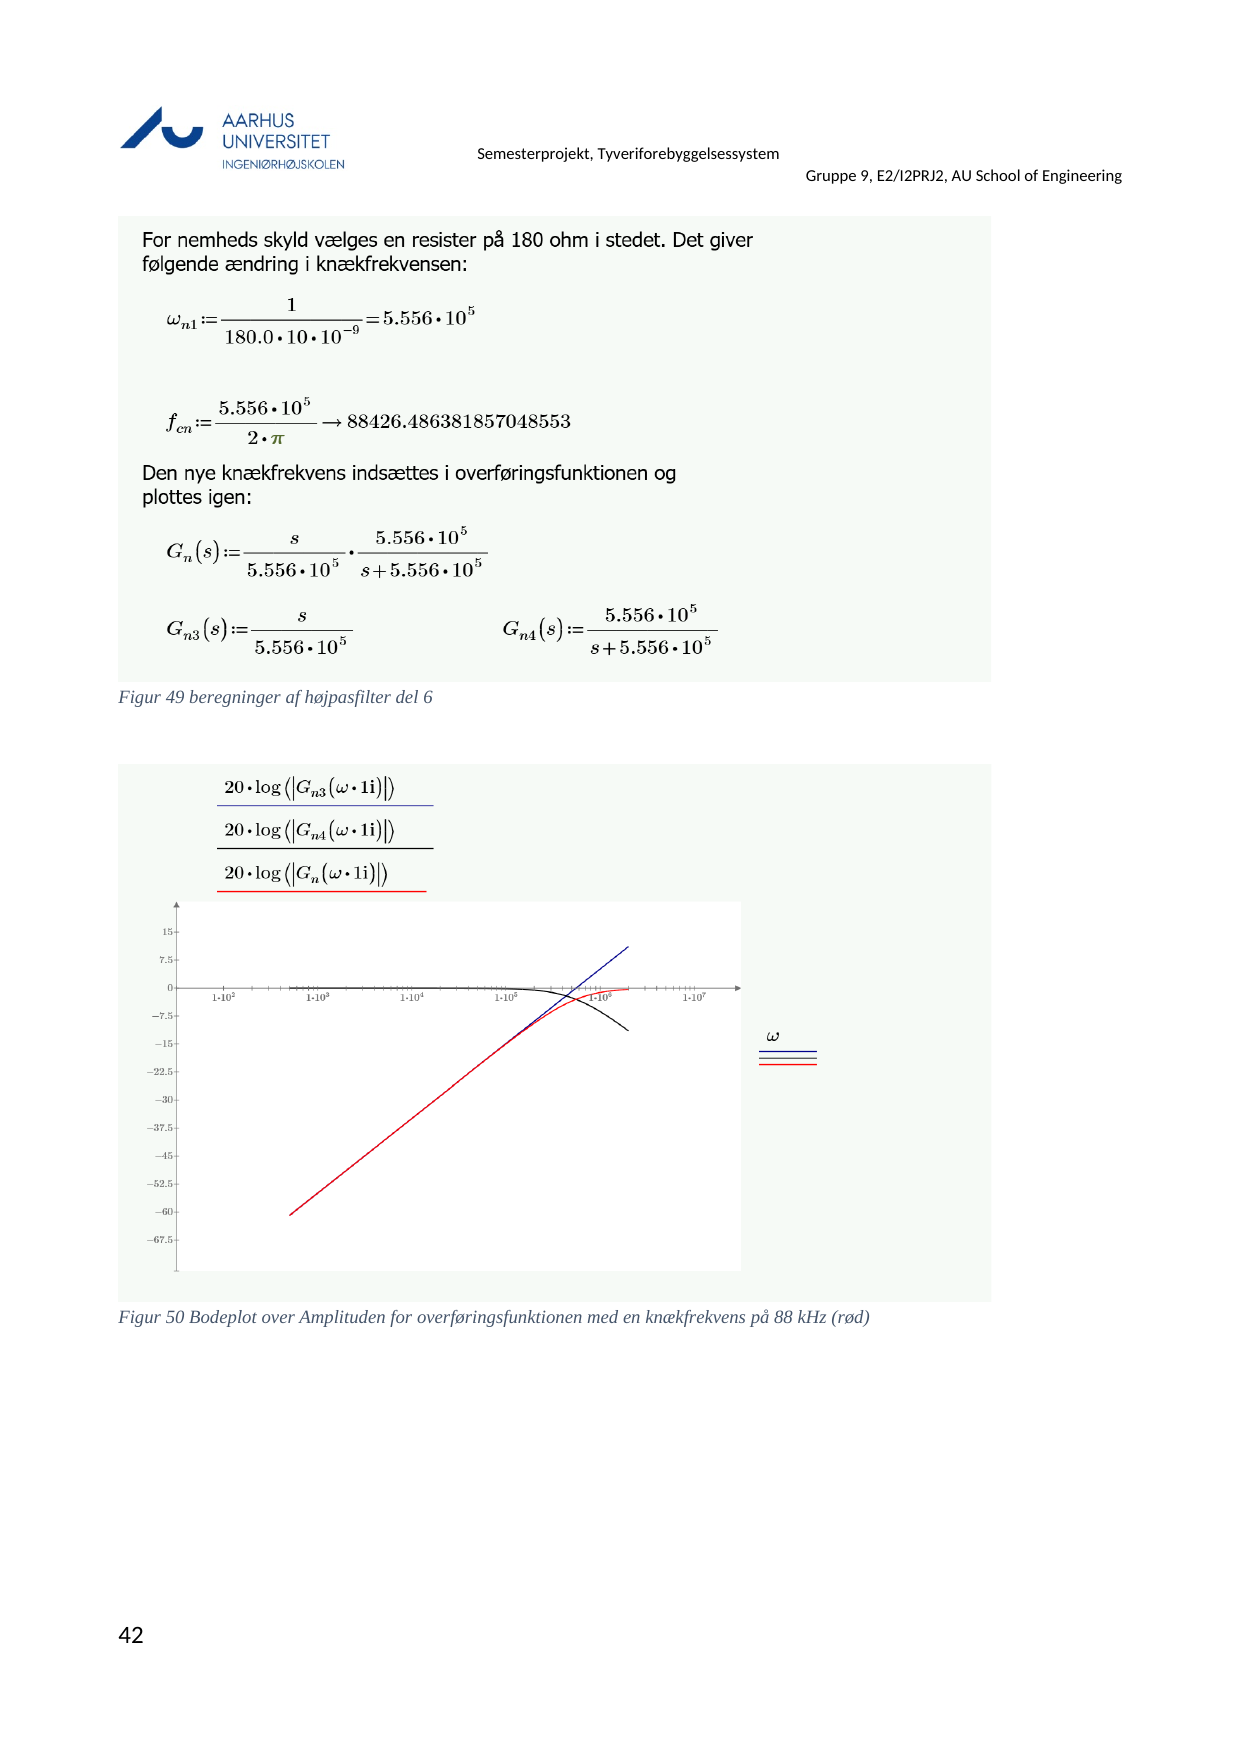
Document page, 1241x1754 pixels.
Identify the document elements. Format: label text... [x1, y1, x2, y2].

picture [118, 216, 992, 682]
picture [118, 105, 478, 171]
text Figur 49 beregninger af højpasfilter del 6 [118, 686, 1122, 707]
picture [118, 764, 992, 1302]
text Figur 50 Bodeplot over Amplituden for overføringsfunktionen med en knækfrekvens på 88 kHz (rød) [118, 1306, 1122, 1327]
